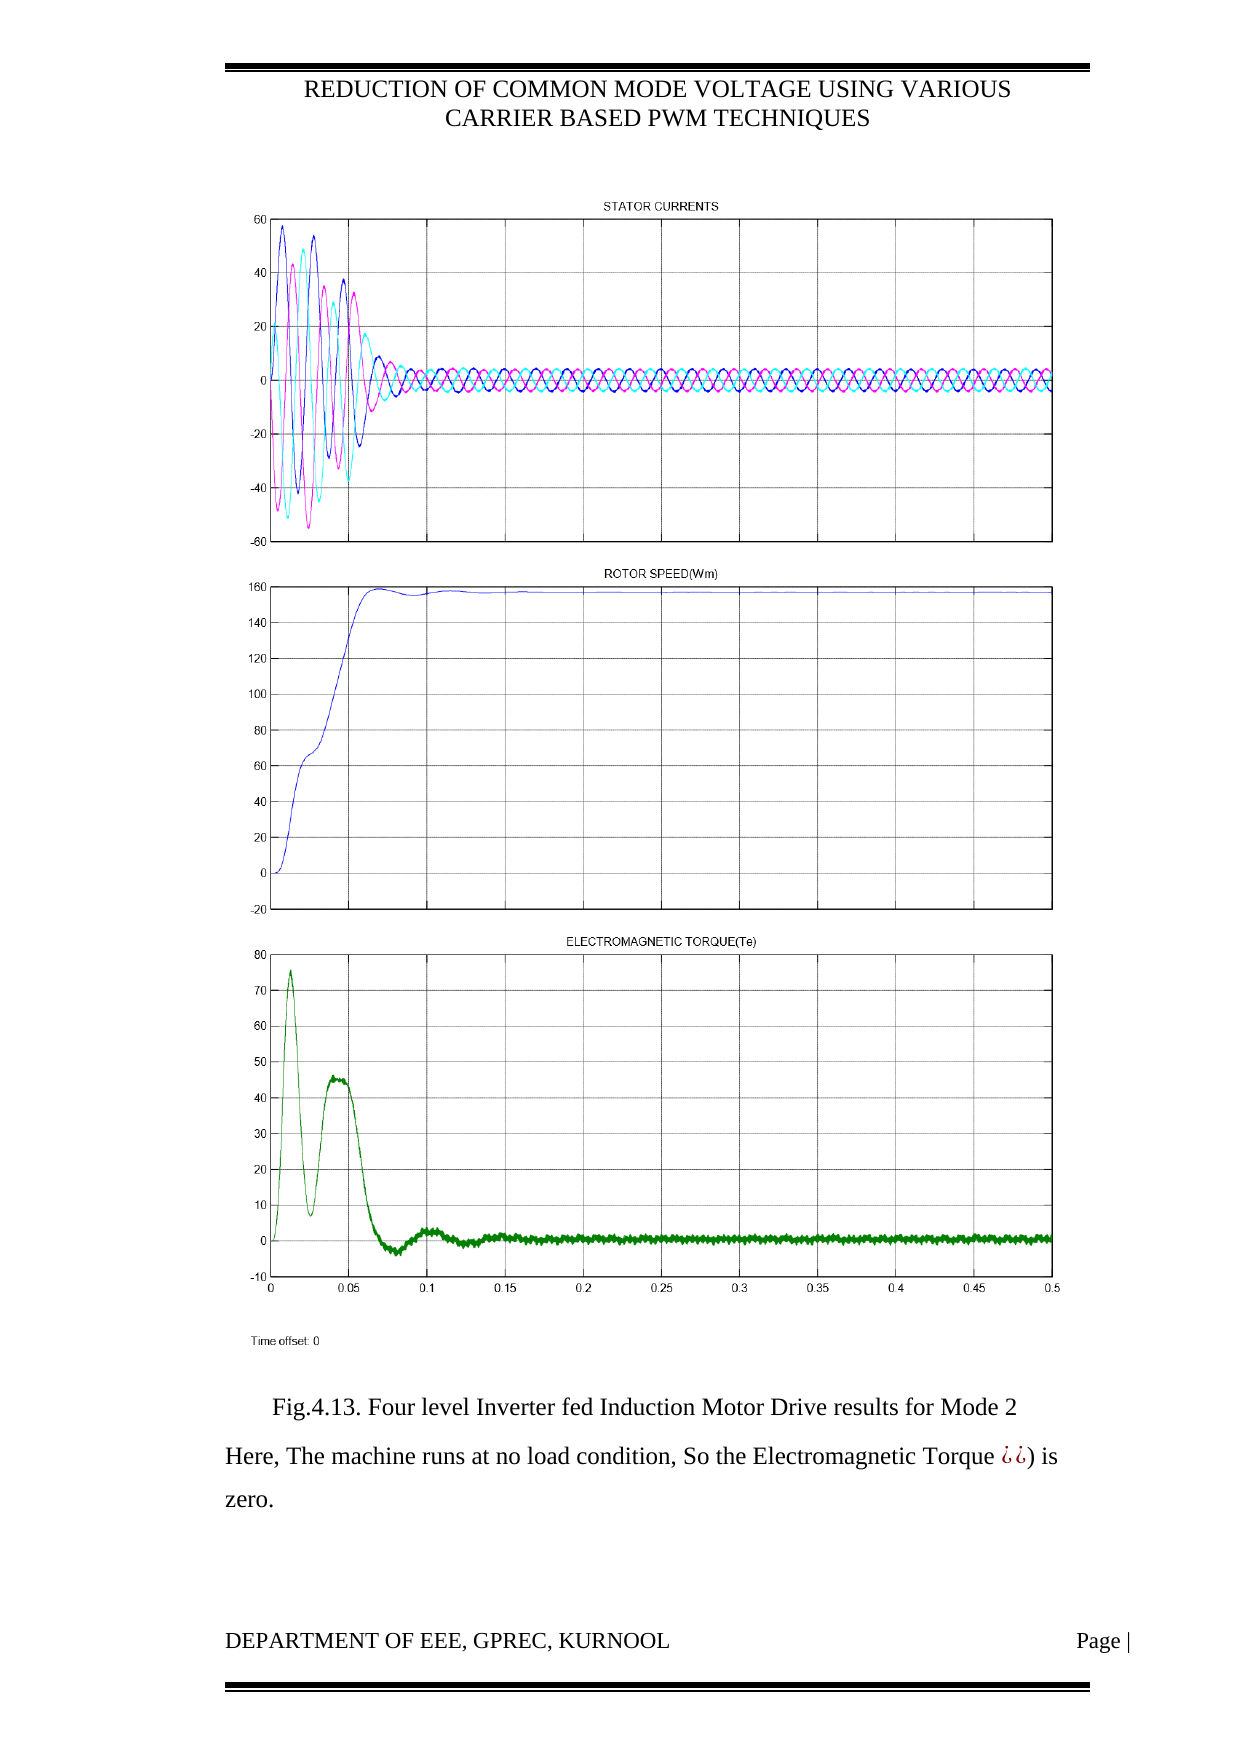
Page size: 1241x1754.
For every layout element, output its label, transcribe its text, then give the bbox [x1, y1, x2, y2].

text Fig.4.13. Four level Inverter fed Induction Motor Drive results for Mode 2 [225, 1392, 1090, 1421]
text Here, The machine runs at no load condition, So the Electromagnetic Torque ) is zero. [225, 1441, 1090, 1513]
picture [225, 150, 1091, 1374]
